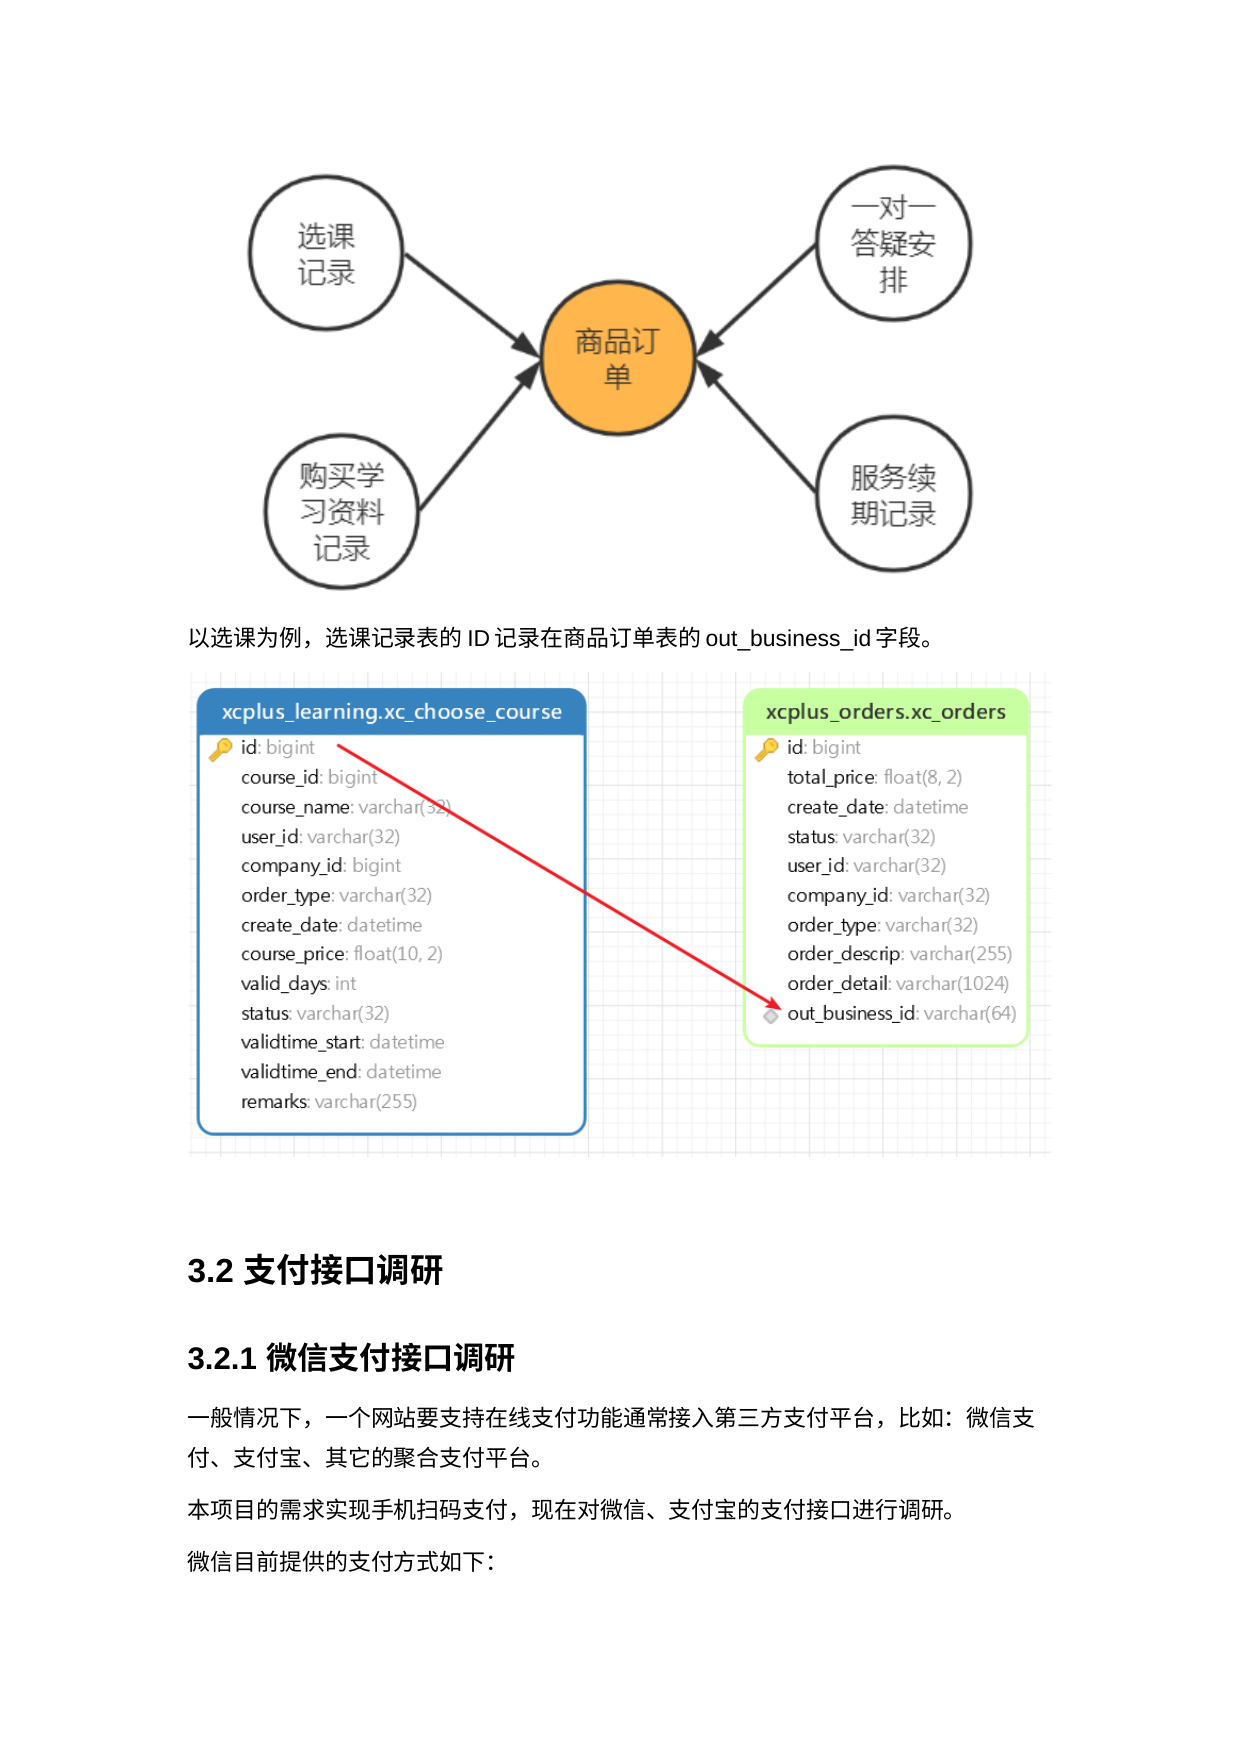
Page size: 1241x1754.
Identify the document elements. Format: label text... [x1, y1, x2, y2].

text 微信目前提供的支付方式如下： [187, 1544, 1053, 1577]
picture [238, 150, 1002, 602]
text 以选课为例，选课记录表的ID记录在商品订单表的out_business_id字段。 [187, 620, 1053, 653]
text 本项目的需求实现手机扫码支付，现在对微信、支付宝的支付接口进行调研。 [187, 1492, 1053, 1525]
text 3.2 支付接口调研 [187, 1244, 1053, 1292]
picture [188, 672, 1052, 1157]
text 一般情况下，一个网站要支持在线支付功能通常接入第三方支付平台，比如：微信支付、支付宝、其它的聚合支付平台。 [187, 1400, 1053, 1473]
text 3.2.1 微信支付接口调研 [187, 1333, 1053, 1378]
